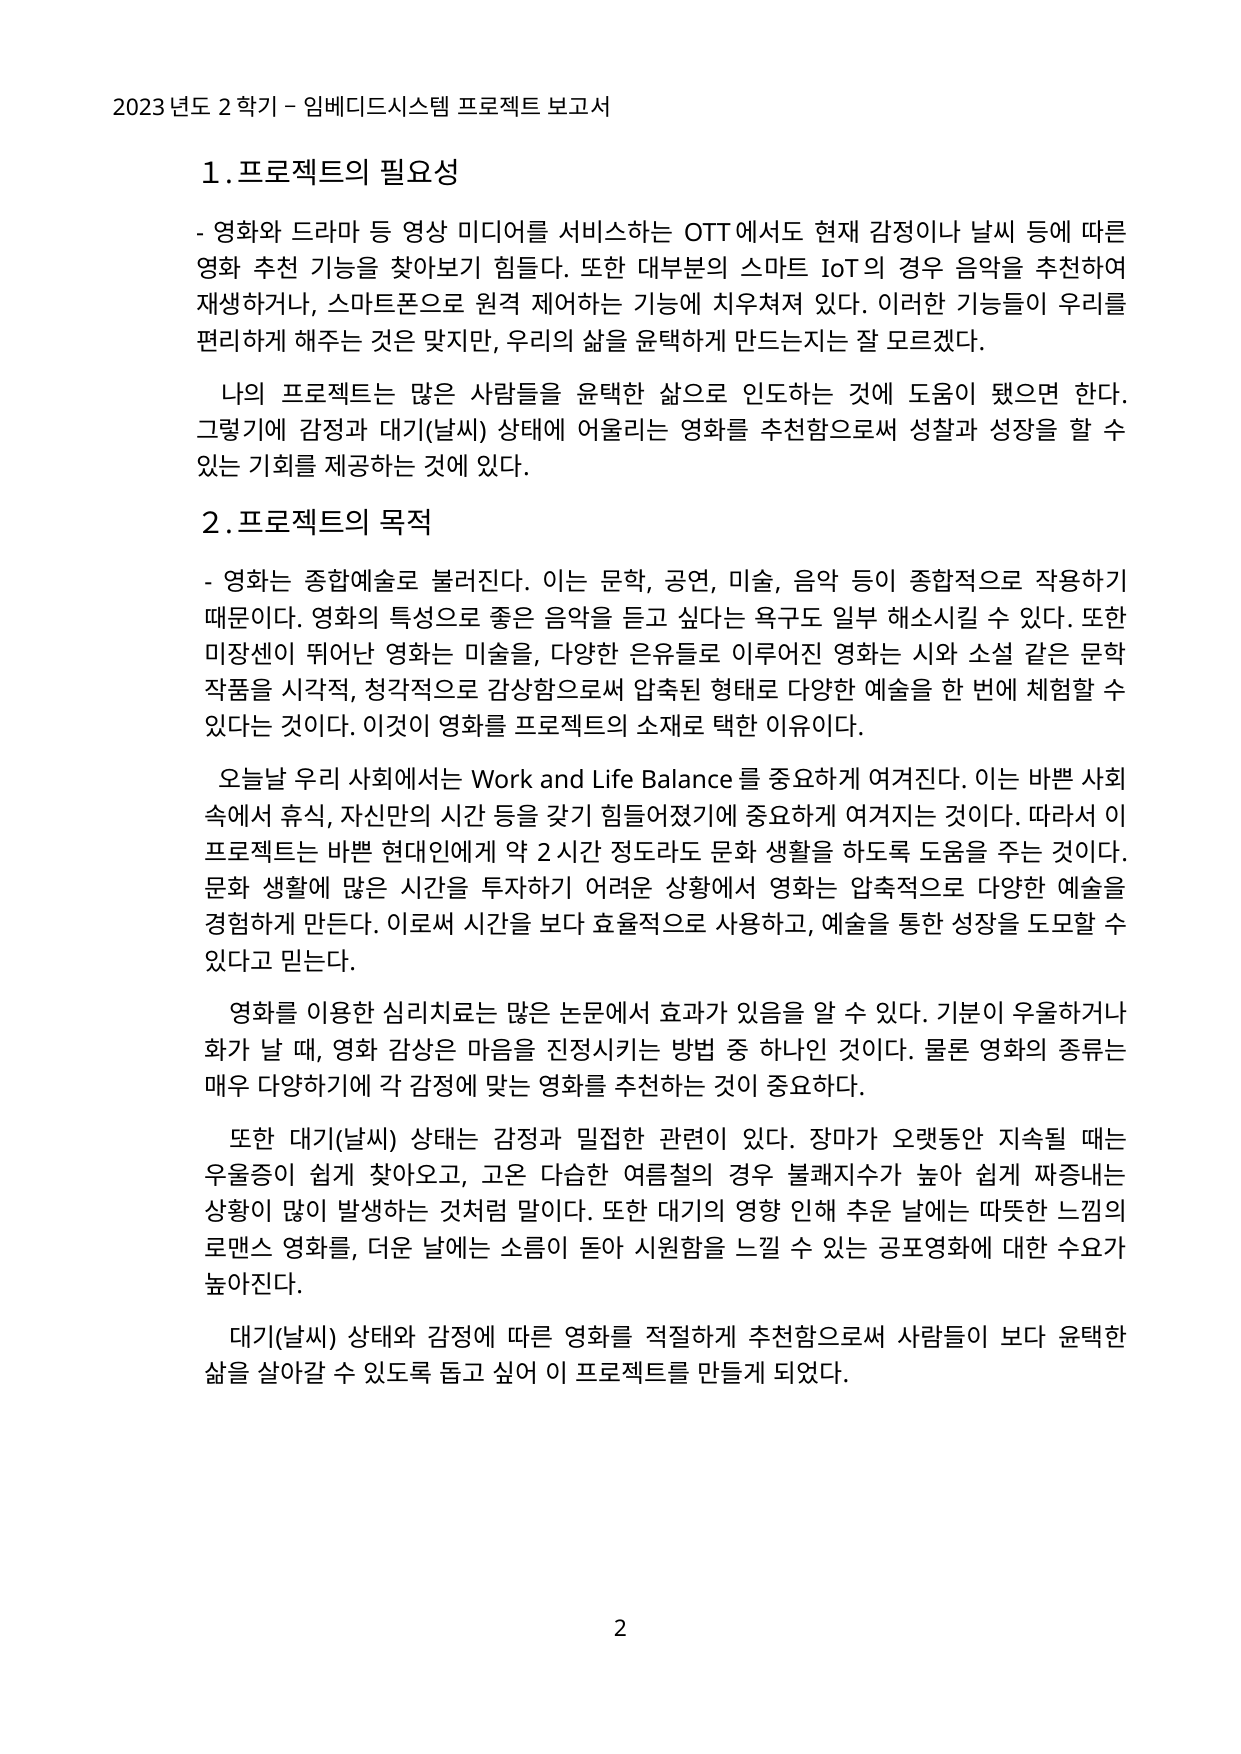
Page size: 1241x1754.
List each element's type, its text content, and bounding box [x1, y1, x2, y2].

text 또한 대기(날씨) 상태는 감정과 밀접한 관련이 있다. 장마가 오랫동안 지속될 때는 우울증이 쉽게 찾아오고, 고온 다습한 여름철의 경우 불쾌지수가 높아 쉽게 짜증내는 상황이 많이 발생하는 것처럼 말이다. 또한 대기의 영향 인해 추운 날에는 따뜻한 느낌의 로맨스 영화를, 더운 날에는 소름이 돋아 시원함을 느낄 수 있는 공포영화에 대한 수요가 높아진다. [204, 1119, 1128, 1301]
subtitle 프로젝트의 필요성 [196, 150, 1128, 192]
text - 영화와 드라마 등 영상 미디어를 서비스하는 OTT에서도 현재 감정이나 날씨 등에 따른 영화 추천 기능을 찾아보기 힘들다. 또한 대부분의 스마트 IoT의 경우 음악을 추천하여 재생하거나, 스마트폰으로 원격 제어하는 기능에 치우쳐져 있다. 이러한 기능들이 우리를 편리하게 해주는 것은 맞지만, 우리의 삶을 윤택하게 만드는지는 잘 모르겠다. [196, 212, 1128, 357]
text 나의 프로젝트는 많은 사람들을 윤택한 삶으로 인도하는 것에 도움이 됐으면 한다. 그렇기에 감정과 대기(날씨) 상태에 어울리는 영화를 추천함으로써 성찰과 성장을 할 수 있는 기회를 제공하는 것에 있다. [196, 374, 1128, 483]
text - 영화는 종합예술로 불러진다. 이는 문학, 공연, 미술, 음악 등이 종합적으로 작용하기 때문이다. 영화의 특성으로 좋은 음악을 듣고 싶다는 욕구도 일부 해소시킬 수 있다. 또한 미장센이 뛰어난 영화는 미술을, 다양한 은유들로 이루어진 영화는 시와 소설 같은 문학 작품을 시각적, 청각적으로 감상함으로써 압축된 형태로 다양한 예술을 한 번에 체험할 수 있다는 것이다. 이것이 영화를 프로젝트의 소재로 택한 이유이다. [204, 562, 1128, 743]
text 대기(날씨) 상태와 감정에 따른 영화를 적절하게 추천함으로써 사람들이 보다 윤택한 삶을 살아갈 수 있도록 돕고 싶어 이 프로젝트를 만들게 되었다. [204, 1317, 1128, 1390]
text 오늘날 우리 사회에서는 Work and Life Balance를 중요하게 여겨진다. 이는 바쁜 사회 속에서 휴식, 자신만의 시간 등을 갖기 힘들어졌기에 중요하게 여겨지는 것이다. 따라서 이 프로젝트는 바쁜 현대인에게 약 2시간 정도라도 문화 생활을 하도록 도움을 주는 것이다. 문화 생활에 많은 시간을 투자하기 어려운 상황에서 영화는 압축적으로 다양한 예술을 경험하게 만든다. 이로써 시간을 보다 효율적으로 사용하고, 예술을 통한 성장을 도모할 수 있다고 믿는다. [204, 760, 1128, 977]
text 영화를 이용한 심리치료는 많은 논문에서 효과가 있음을 알 수 있다. 기분이 우울하거나 화가 날 때, 영화 감상은 마음을 진정시키는 방법 중 하나인 것이다. 물론 영화의 종류는 매우 다양하기에 각 감정에 맞는 영화를 추천하는 것이 중요하다. [204, 994, 1128, 1103]
subtitle 프로젝트의 목적 [196, 499, 1128, 542]
